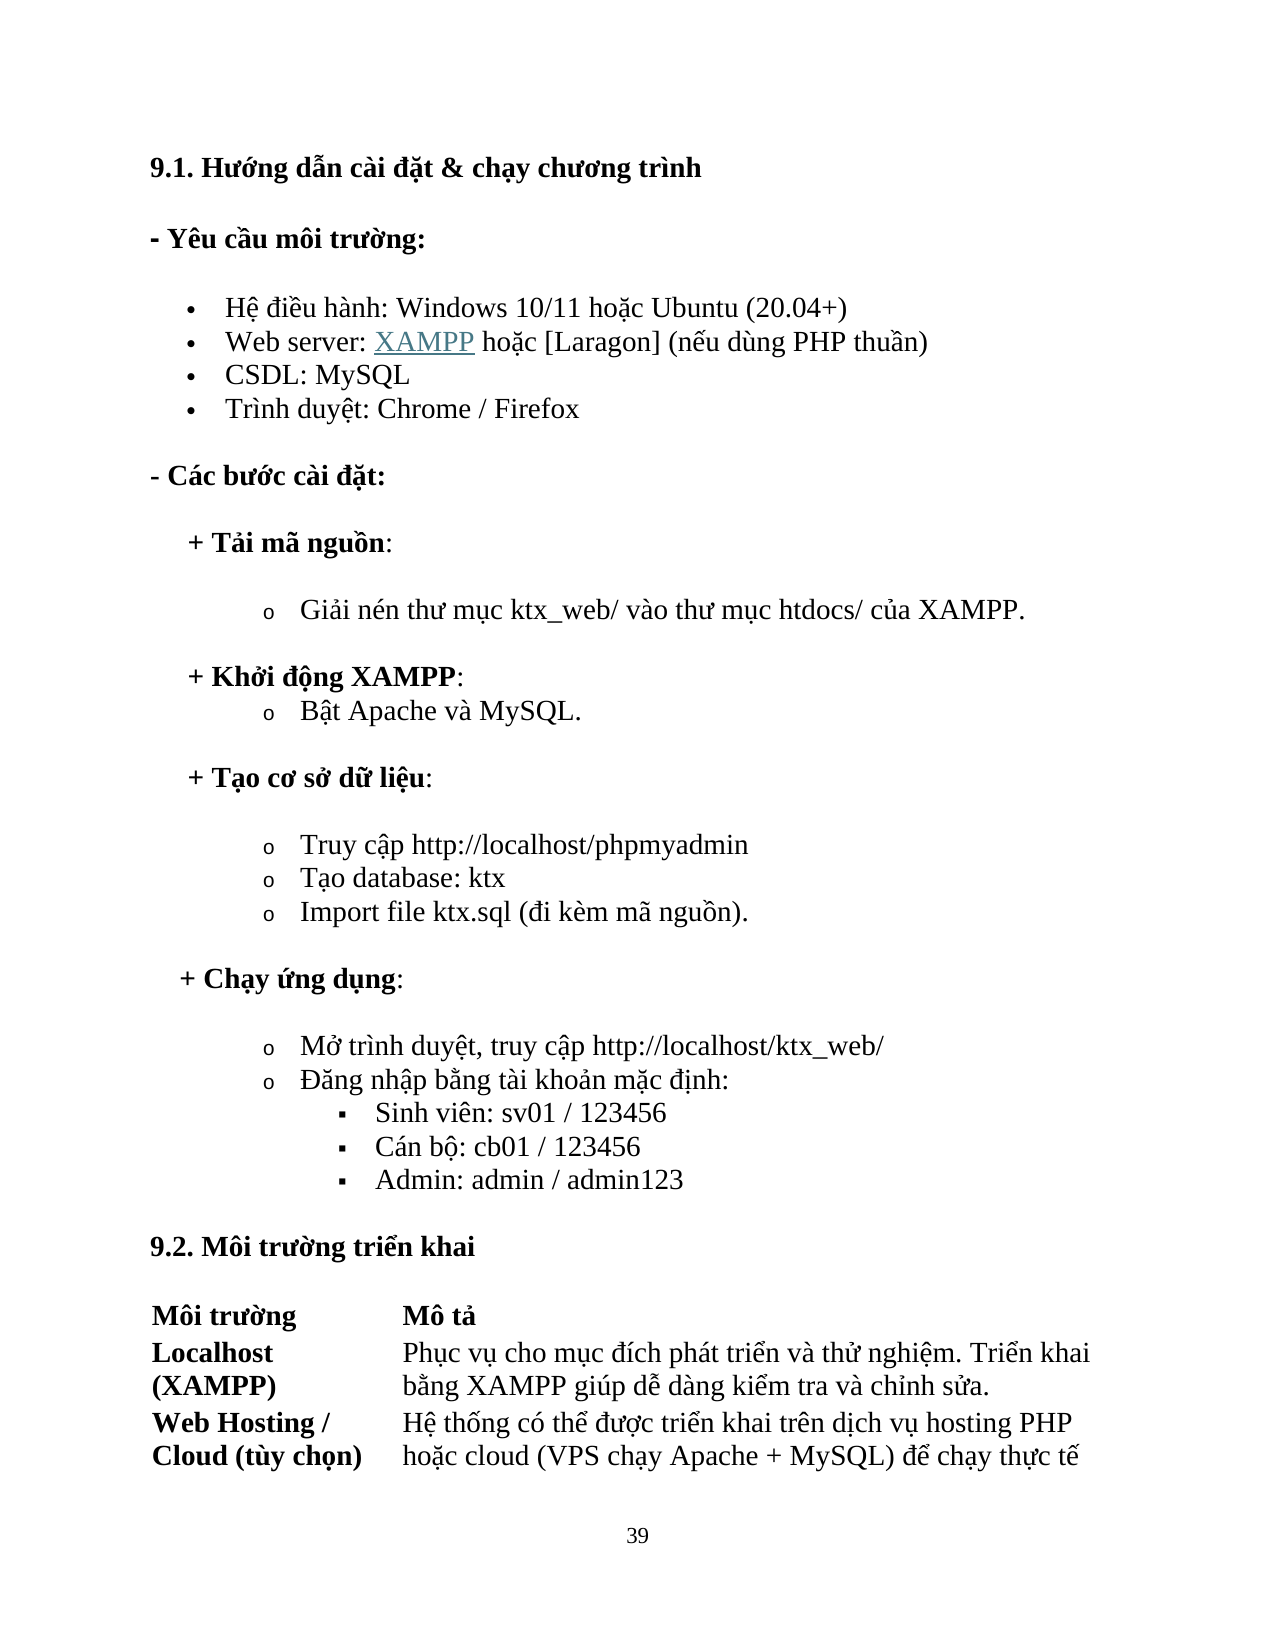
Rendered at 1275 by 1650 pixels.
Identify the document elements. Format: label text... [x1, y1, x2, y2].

list Giải nén thư mục ktx_web/ vào thư mục htdocs/ của XAMPP. [262, 592, 1125, 626]
list Bật Apache và MySQL. [262, 693, 1125, 726]
list Web server: XAMPP hoặc [Laragon] (nếu dùng PHP thuần) [187, 324, 1125, 357]
table_header Môi trường [150, 1297, 401, 1333]
table_cell Phục vụ cho mục đích phát triển và thử nghiệm. Triển khai bằng XAMPP giúp dễ dàng kiểm tra và chỉnh sửa. [401, 1333, 1125, 1403]
list Mở trình duyệt, truy cập http://localhost/ktx_web/ [262, 1028, 1125, 1062]
list Đăng nhập bằng tài khoản mặc định: [262, 1062, 1125, 1095]
list Admin: admin / admin123 [337, 1162, 1125, 1196]
text + Tải mã nguồn: [187, 525, 1125, 559]
text + Tạo cơ sở dữ liệu: [187, 760, 1125, 793]
list Tạo database: ktx [262, 861, 1125, 894]
text 9.1. Hướng dẫn cài đặt & chạy chương trình [150, 150, 1125, 183]
list Sinh viên: sv01 / 123456 [337, 1095, 1125, 1129]
table_cell Localhost (XAMPP) [150, 1333, 401, 1403]
list Trình duyệt: Chrome / Firefox [187, 391, 1125, 424]
text 9.2. Môi trường triển khai [150, 1229, 1125, 1263]
list Hệ điều hành: Windows 10/11 hoặc Ubuntu (20.04+) [187, 290, 1125, 324]
text - Các bước cài đặt: [150, 458, 1125, 492]
text - Yêu cầu môi trường: [150, 217, 1125, 257]
list Cán bộ: cb01 / 123456 [337, 1129, 1125, 1162]
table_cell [401, 1404, 1125, 1474]
list CSDL: MySQL [187, 357, 1125, 391]
table_header Mô tả [401, 1297, 1125, 1333]
list Import file ktx.sql (đi kèm mã nguồn). [262, 894, 1125, 928]
text + Khởi động XAMPP: [187, 659, 1125, 693]
table_cell Web Hosting / Cloud (tùy chọn) [150, 1404, 401, 1474]
text + Chạy ứng dụng: [150, 961, 1125, 995]
list Truy cập http://localhost/phpmyadmin [262, 827, 1125, 861]
